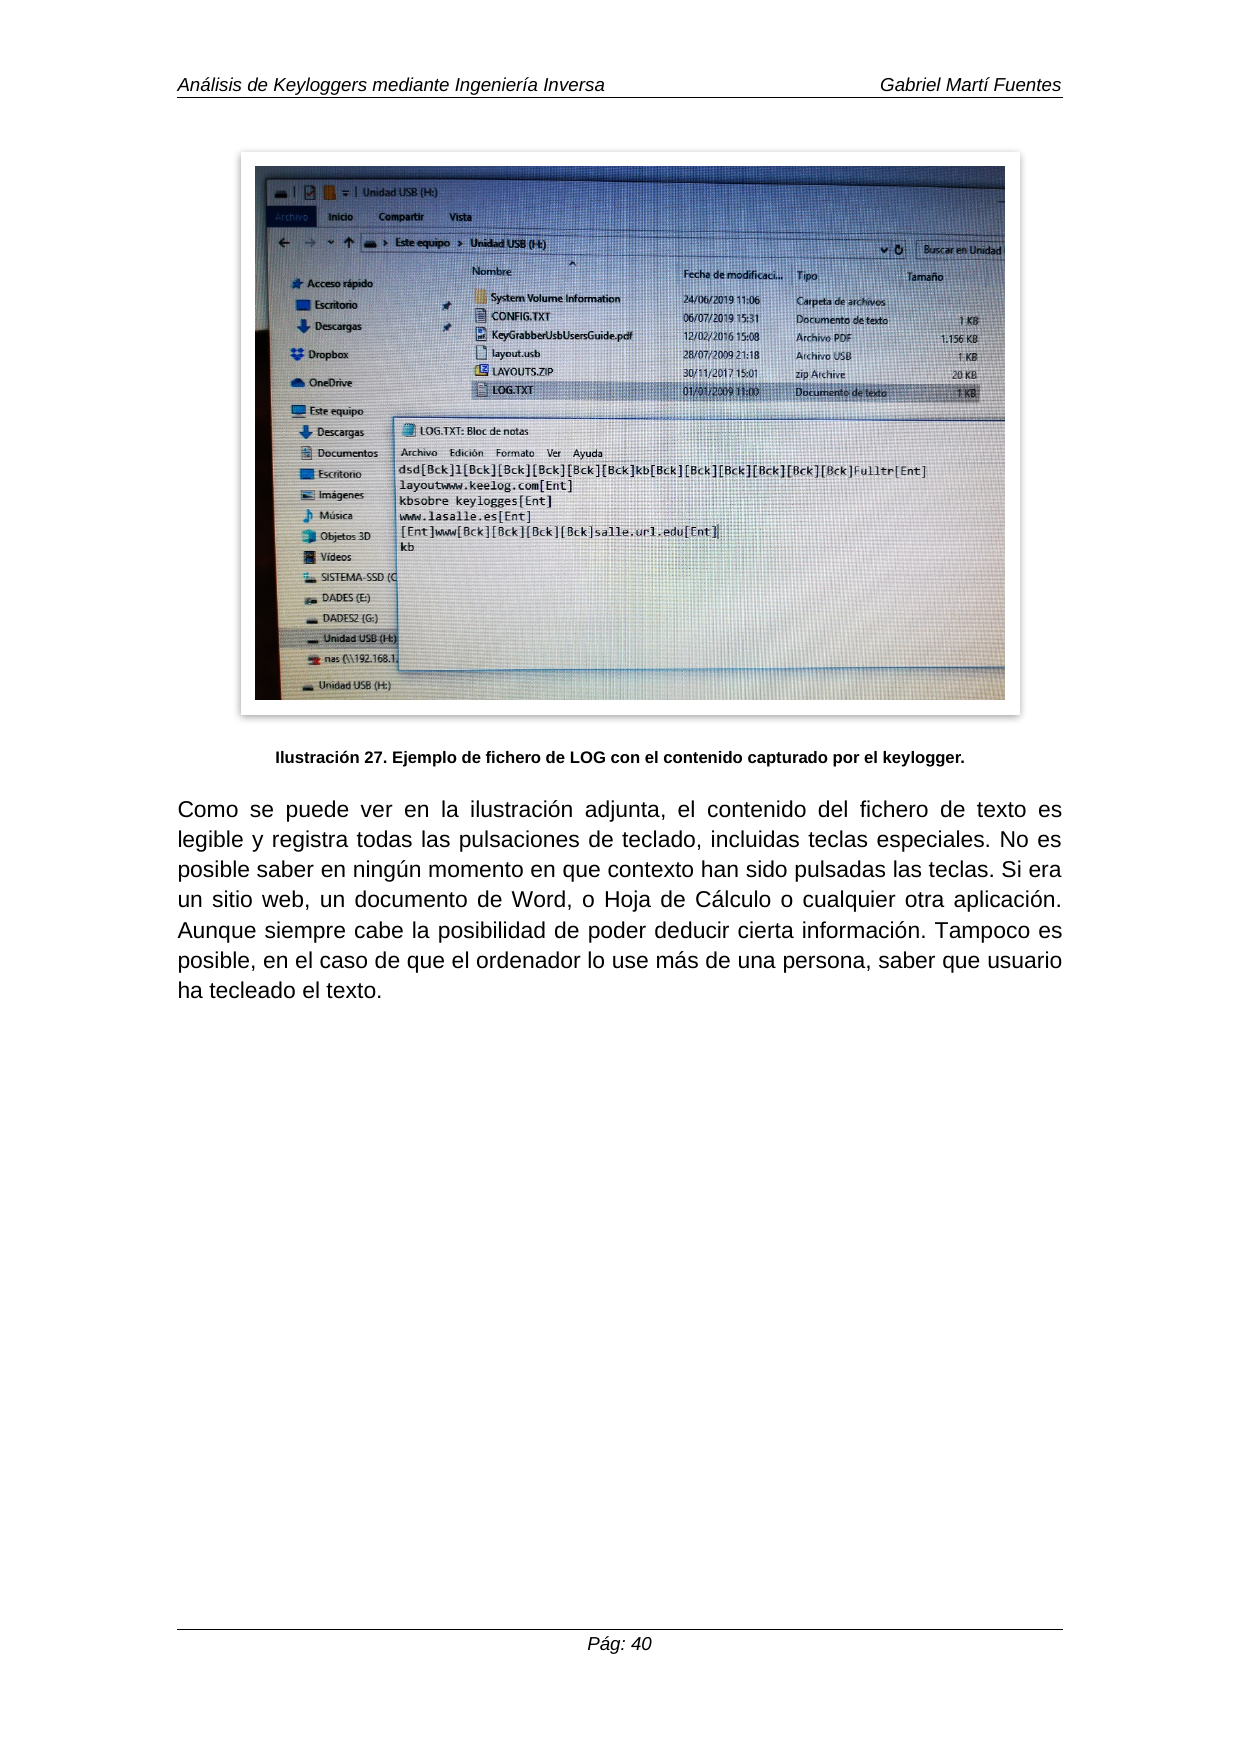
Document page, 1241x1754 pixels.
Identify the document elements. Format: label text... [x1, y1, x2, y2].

text Como se puede ver en la ilustración adjunta, el contenido del fichero de texto es legible y registra todas las pulsaciones de teclado, incluidas teclas especiales. No es posible saber en ningún momento en que contexto han sido pulsadas las teclas. Si era un sitio web, un documento de Word, o Hoja de Cálculo o cualquier otra aplicación. Aunque siempre cabe la posibilidad de poder deducir cierta información. Tampoco es posible, en el caso de que el ordenador lo use más de una persona, saber que usuario ha tecleado el texto. [177, 796, 1063, 1003]
text Ilustración 27. Ejemplo de fichero de LOG con el contenido capturado por el keylogger. [177, 747, 1063, 767]
picture [255, 166, 1005, 700]
